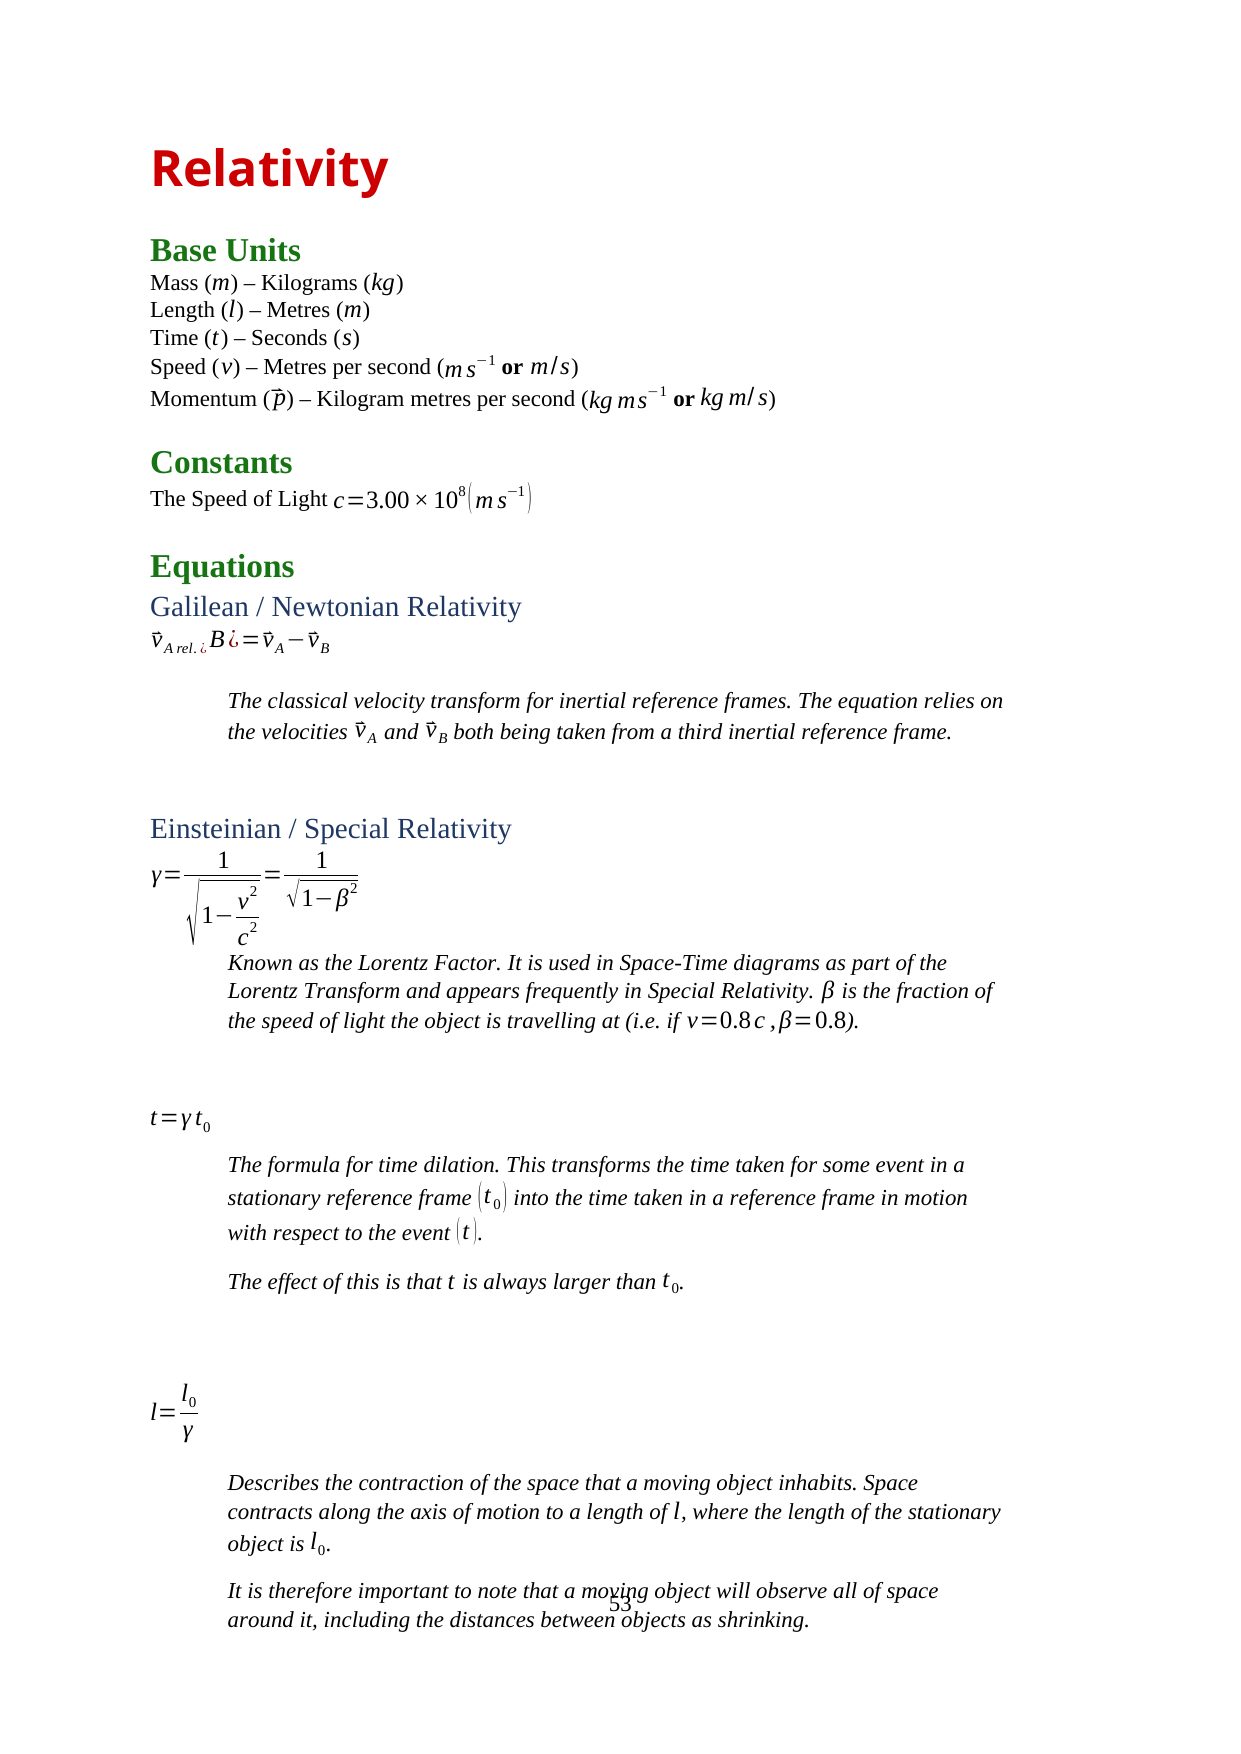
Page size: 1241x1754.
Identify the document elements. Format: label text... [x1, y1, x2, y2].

text Momentum () – Kilogram metres per second ( or ) [150, 382, 1090, 413]
subtitle Relativity [150, 133, 1090, 201]
text Mass () – Kilograms () [150, 268, 1090, 296]
text Time () – Seconds () [150, 323, 1090, 351]
text Speed () – Metres per second ( or ) [150, 351, 1090, 382]
subtitle Constants [150, 442, 1090, 481]
subtitle Base Units [150, 230, 1090, 268]
subtitle Galilean / Newtonian Relativity [150, 589, 1090, 623]
subtitle Equations [150, 547, 1090, 585]
text The Speed of Light [150, 481, 1090, 515]
subtitle Einsteinian / Special Relativity [150, 811, 1090, 844]
text Length () – Metres () [150, 296, 1090, 323]
